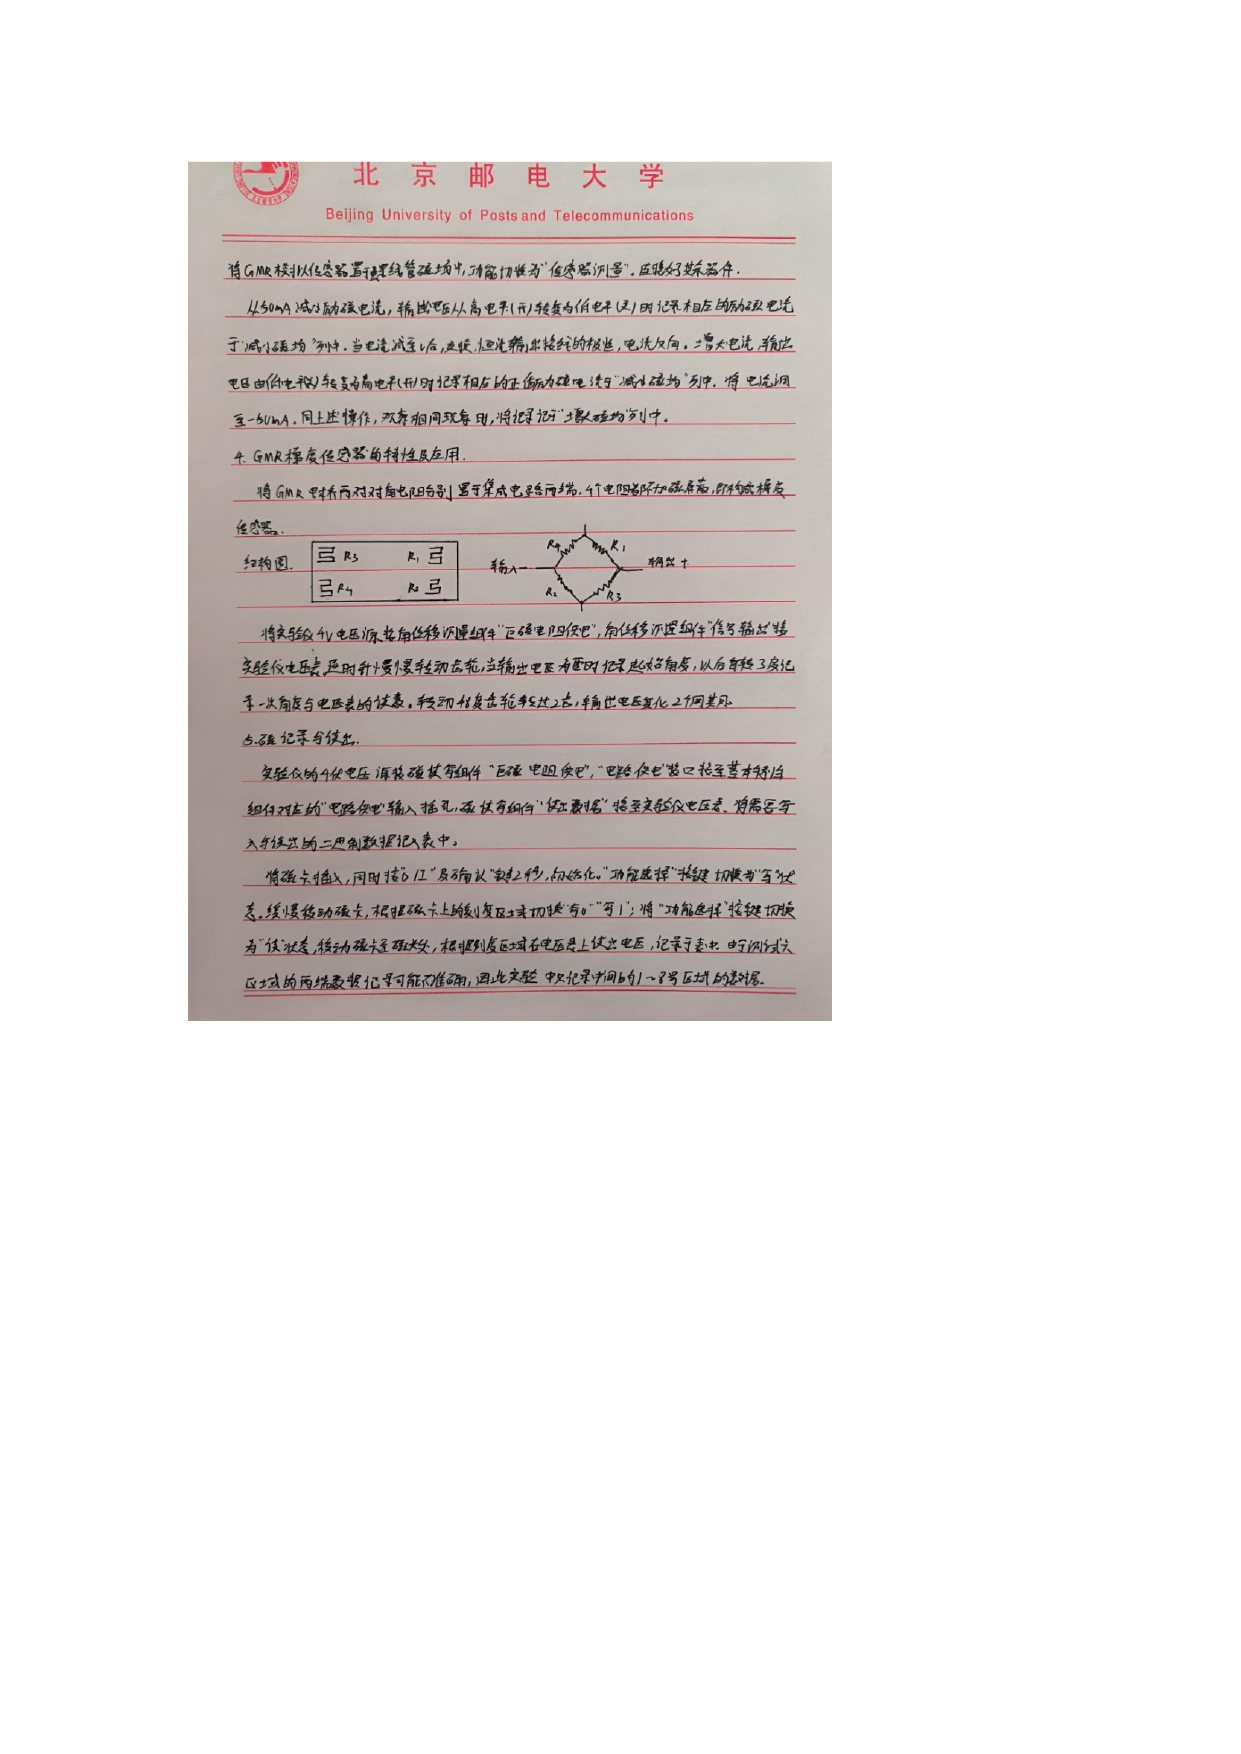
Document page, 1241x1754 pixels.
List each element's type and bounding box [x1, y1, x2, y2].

picture [188, 163, 832, 1020]
